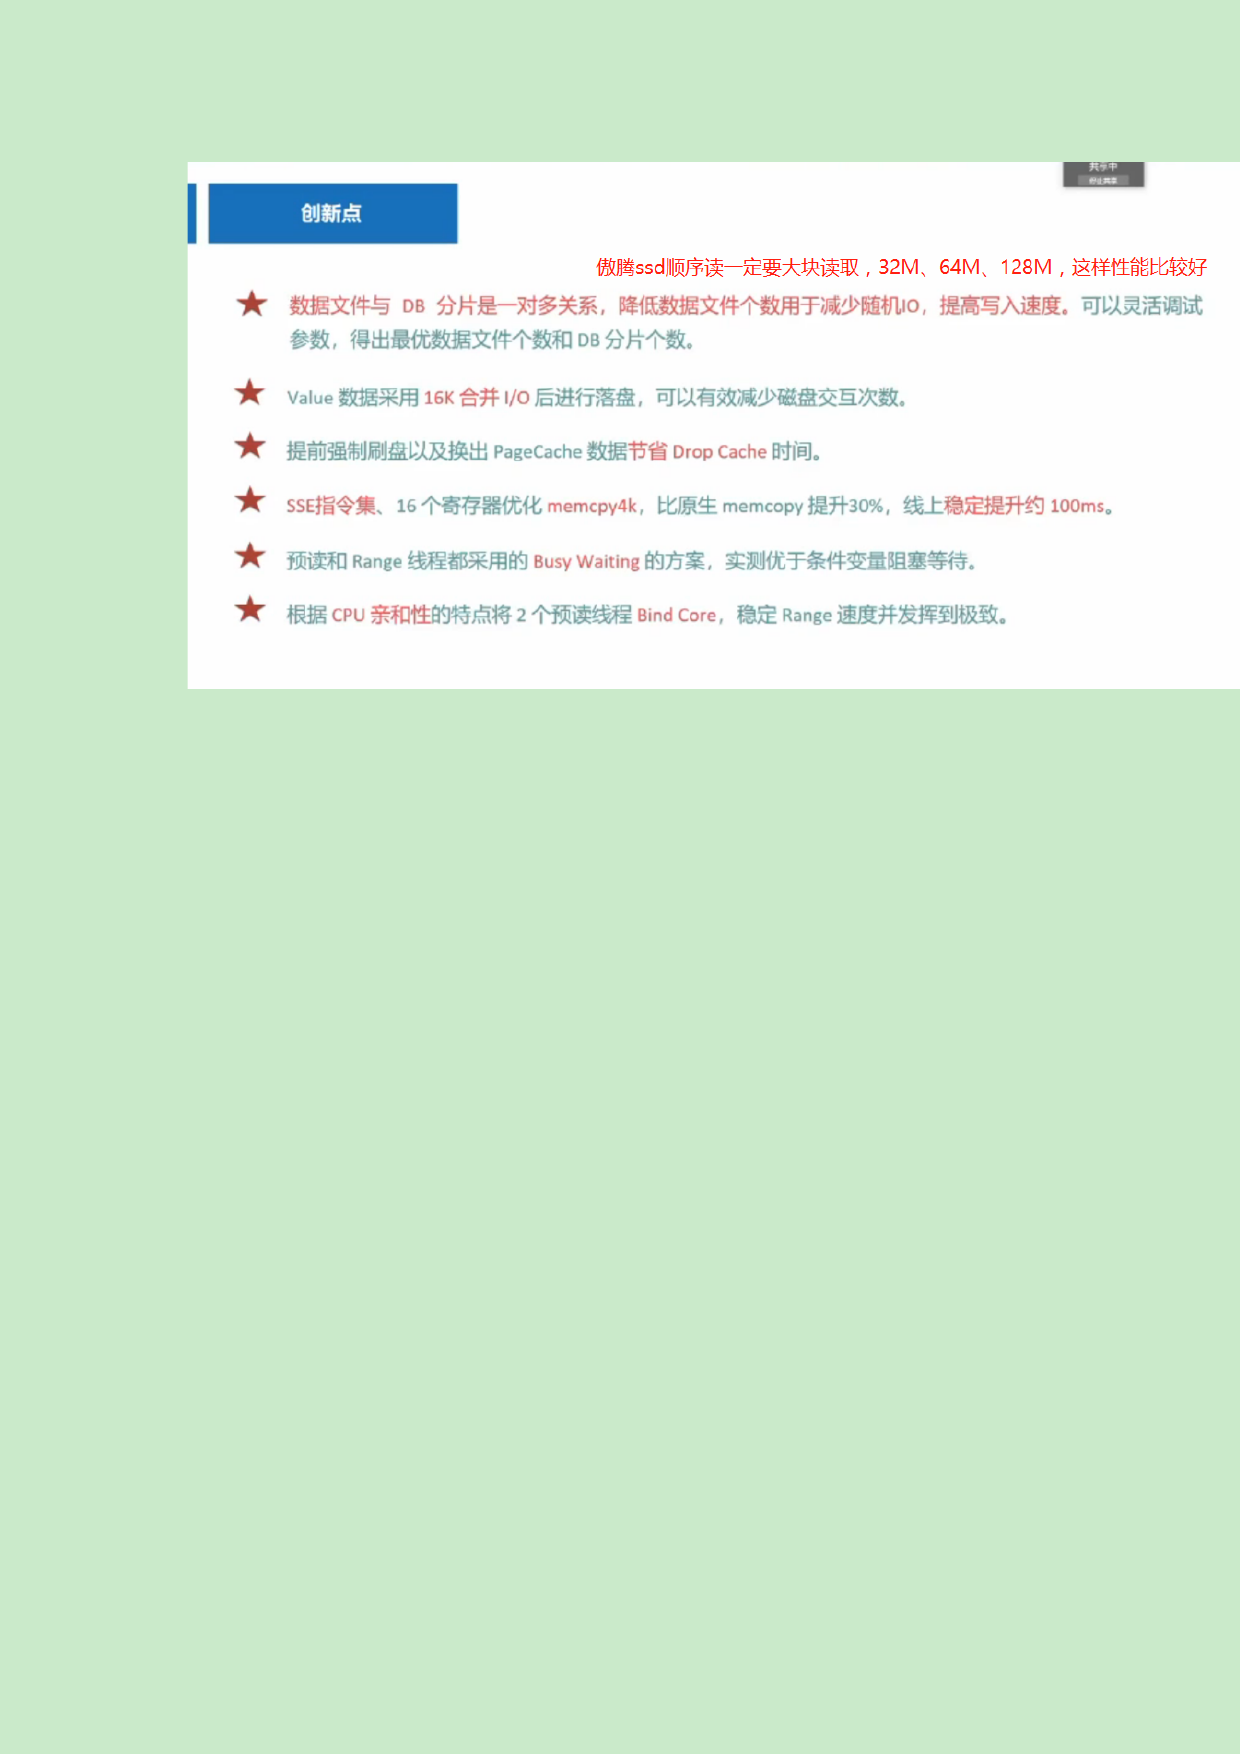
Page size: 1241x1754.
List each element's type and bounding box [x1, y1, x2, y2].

picture [187, 162, 1241, 689]
